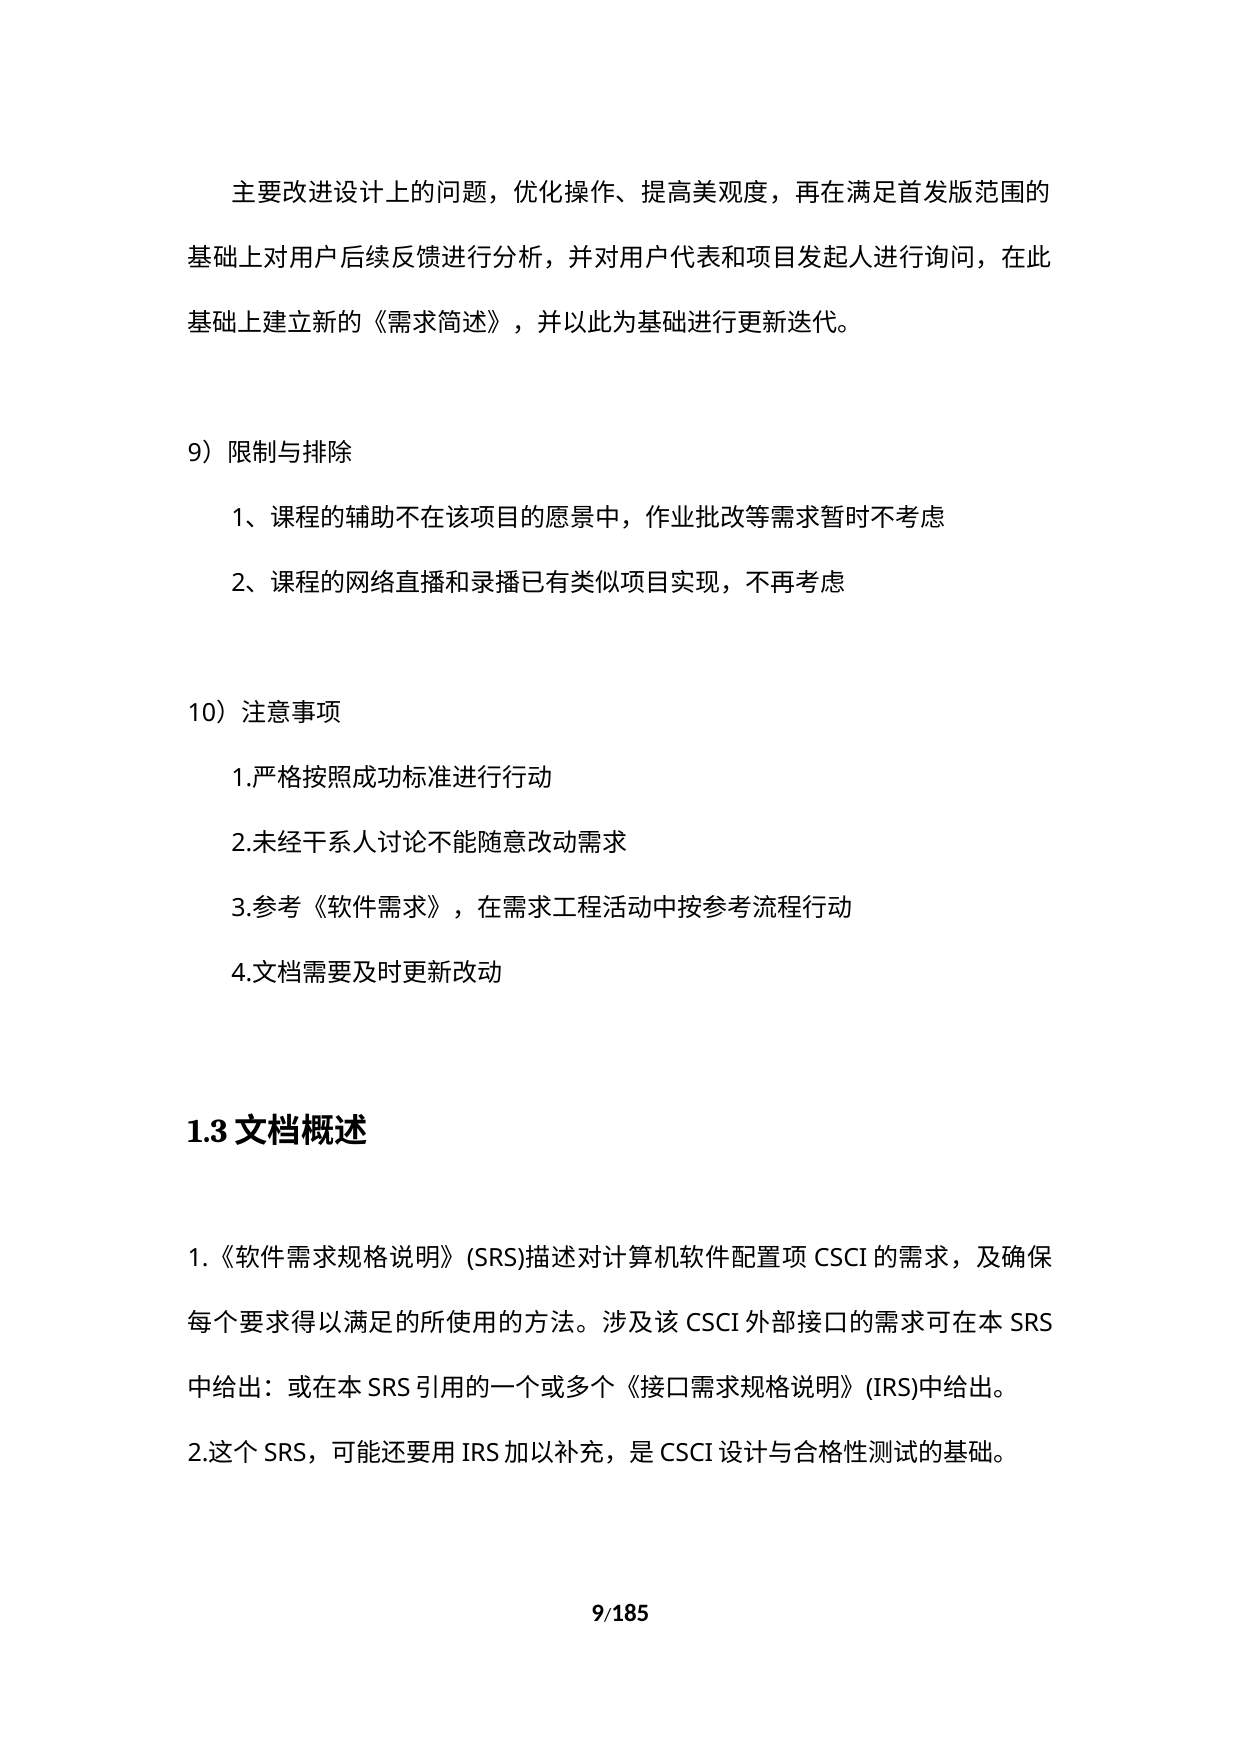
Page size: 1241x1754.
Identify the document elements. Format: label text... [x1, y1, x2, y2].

text 1.《软件需求规格说明》(SRS)描述对计算机软件配置项CSCI的需求，及确保每个要求得以满足的所使用的方法。涉及该CSCI外部接口的需求可在本SRS中给出：或在本SRS引用的一个或多个《接口需求规格说明》(IRS)中给出。 [187, 1223, 1053, 1418]
text 4.文档需要及时更新改动 [187, 938, 1053, 1003]
text 2.这个SRS，可能还要用IRS加以补充，是CSCI设计与合格性测试的基础。 [187, 1418, 1053, 1483]
text 1、课程的辅助不在该项目的愿景中，作业批改等需求暂时不考虑 [187, 483, 1053, 548]
text 2、课程的网络直播和录播已有类似项目实现，不再考虑 [187, 548, 1053, 613]
subtitle 1.3文档概述 [187, 1096, 1053, 1161]
text 10）注意事项 [187, 678, 1053, 743]
text 3.参考《软件需求》，在需求工程活动中按参考流程行动 [187, 873, 1053, 938]
text 9）限制与排除 [187, 418, 1053, 483]
text 主要改进设计上的问题，优化操作、提高美观度，再在满足首发版范围的基础上对用户后续反馈进行分析，并对用户代表和项目发起人进行询问，在此基础上建立新的《需求简述》，并以此为基础进行更新迭代。 [187, 158, 1053, 353]
text 2.未经干系人讨论不能随意改动需求 [187, 808, 1053, 873]
text 1.严格按照成功标准进行行动 [187, 743, 1053, 808]
